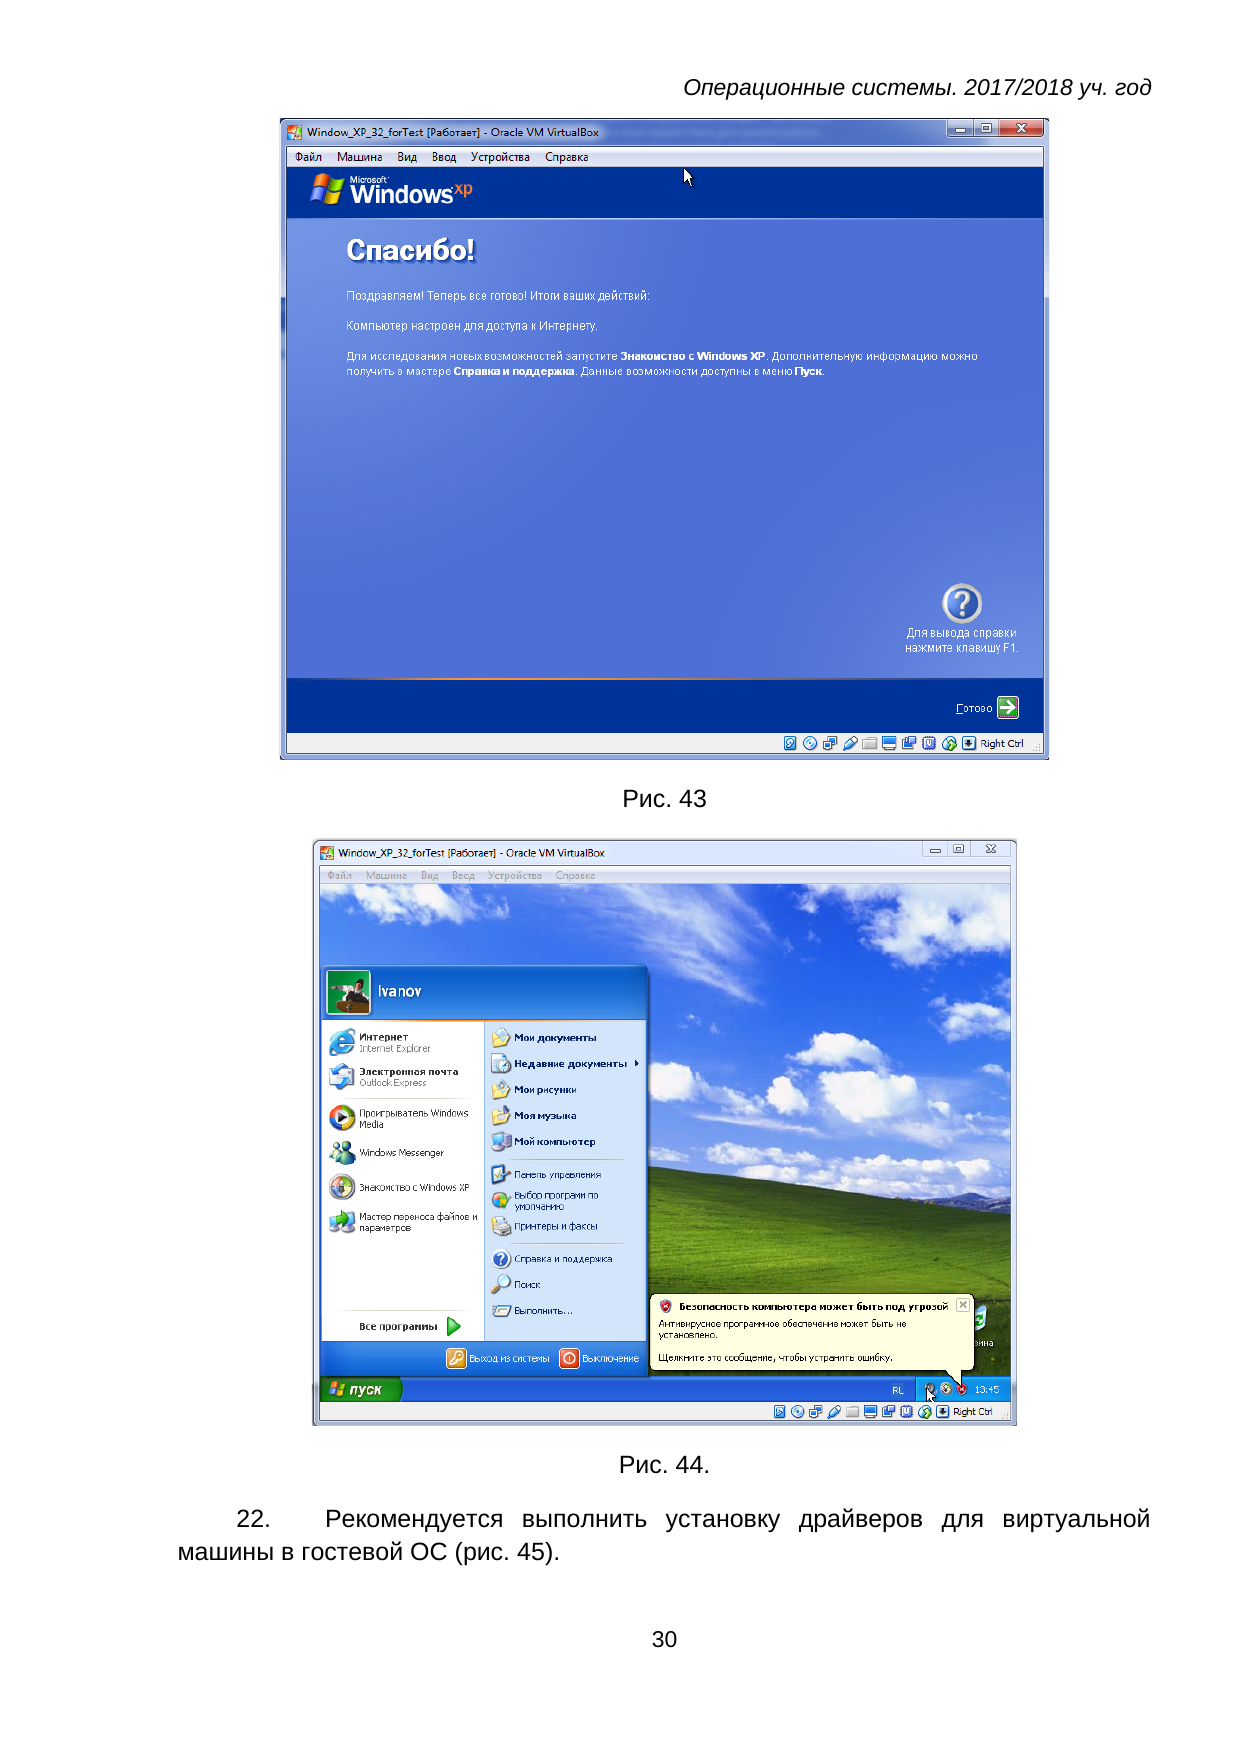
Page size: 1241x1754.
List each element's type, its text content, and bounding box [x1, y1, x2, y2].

text Рис. 44. [177, 1450, 1152, 1479]
picture [279, 118, 1050, 760]
text Рис. 43 [177, 784, 1152, 813]
picture [311, 838, 1017, 1426]
list Рекомендуется выполнить установку драйверов для виртуальной машины в гостевой ОС (рис. 45). [177, 1504, 1152, 1566]
